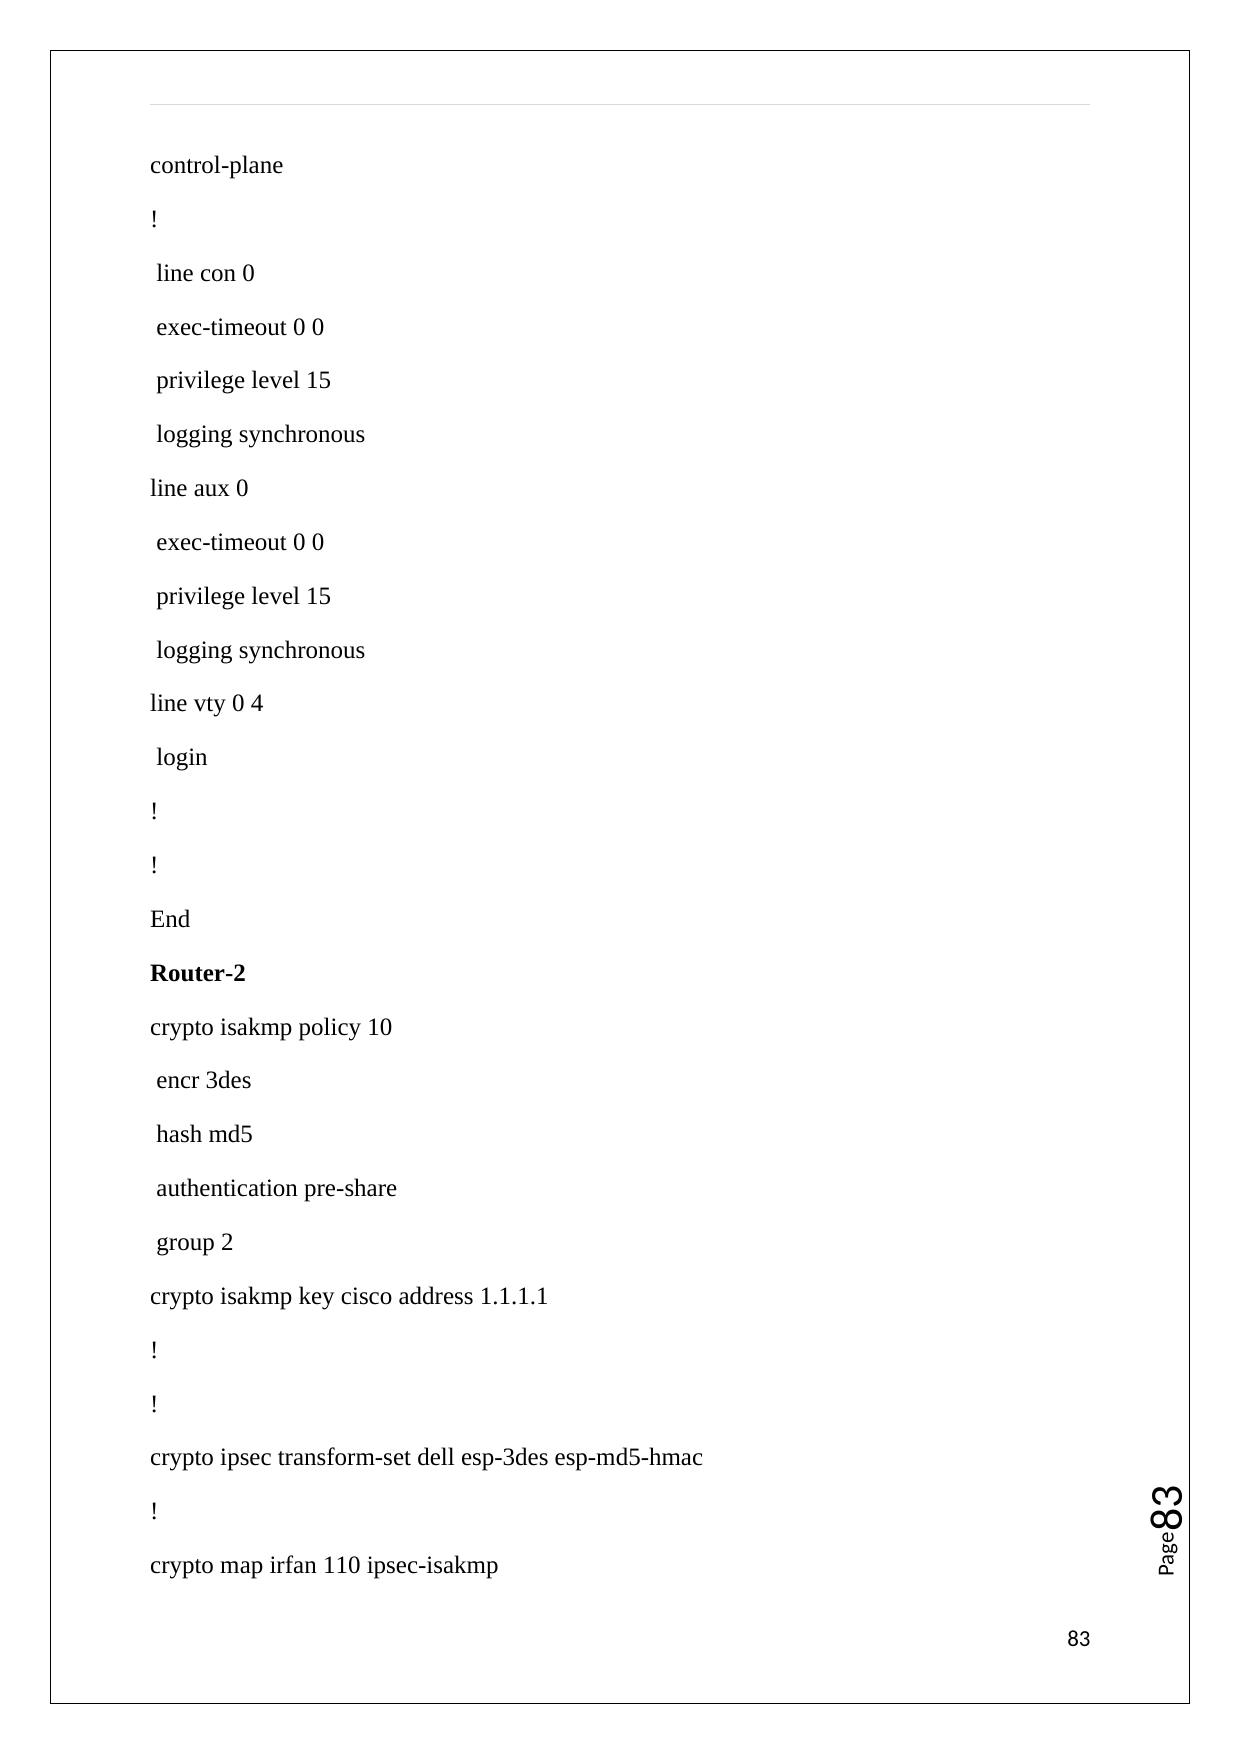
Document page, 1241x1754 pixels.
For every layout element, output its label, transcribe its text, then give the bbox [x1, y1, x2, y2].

text line aux 0 [150, 473, 1090, 502]
text crypto ipsec transform-set dell esp-3des esp-md5-hmac [150, 1442, 1090, 1471]
text exec-timeout 0 0 [150, 312, 1090, 340]
text Router-2 [150, 958, 1090, 987]
text ! [150, 204, 1090, 233]
text ! [150, 1389, 1090, 1417]
text line con 0 [150, 258, 1090, 286]
text line vty 0 4 [150, 688, 1090, 717]
text login [150, 742, 1090, 771]
text End [150, 904, 1090, 933]
text crypto isakmp key cisco address 1.1.1.1 [150, 1281, 1090, 1310]
text ! [150, 796, 1090, 825]
text exec-timeout 0 0 [150, 527, 1090, 556]
text logging synchronous [150, 635, 1090, 663]
text crypto isakmp policy 10 [150, 1012, 1090, 1040]
text control-plane [150, 150, 1090, 179]
text encr 3des [150, 1066, 1090, 1094]
text hash md5 [150, 1119, 1090, 1148]
text logging synchronous [150, 419, 1090, 448]
text ! [150, 1335, 1090, 1363]
text privilege level 15 [150, 581, 1090, 609]
text authentication pre-share [150, 1173, 1090, 1202]
text group 2 [150, 1227, 1090, 1256]
text ! [150, 1496, 1090, 1525]
text ! [150, 850, 1090, 879]
text privilege level 15 [150, 365, 1090, 394]
text crypto map irfan 110 ipsec-isakmp [150, 1550, 1090, 1579]
